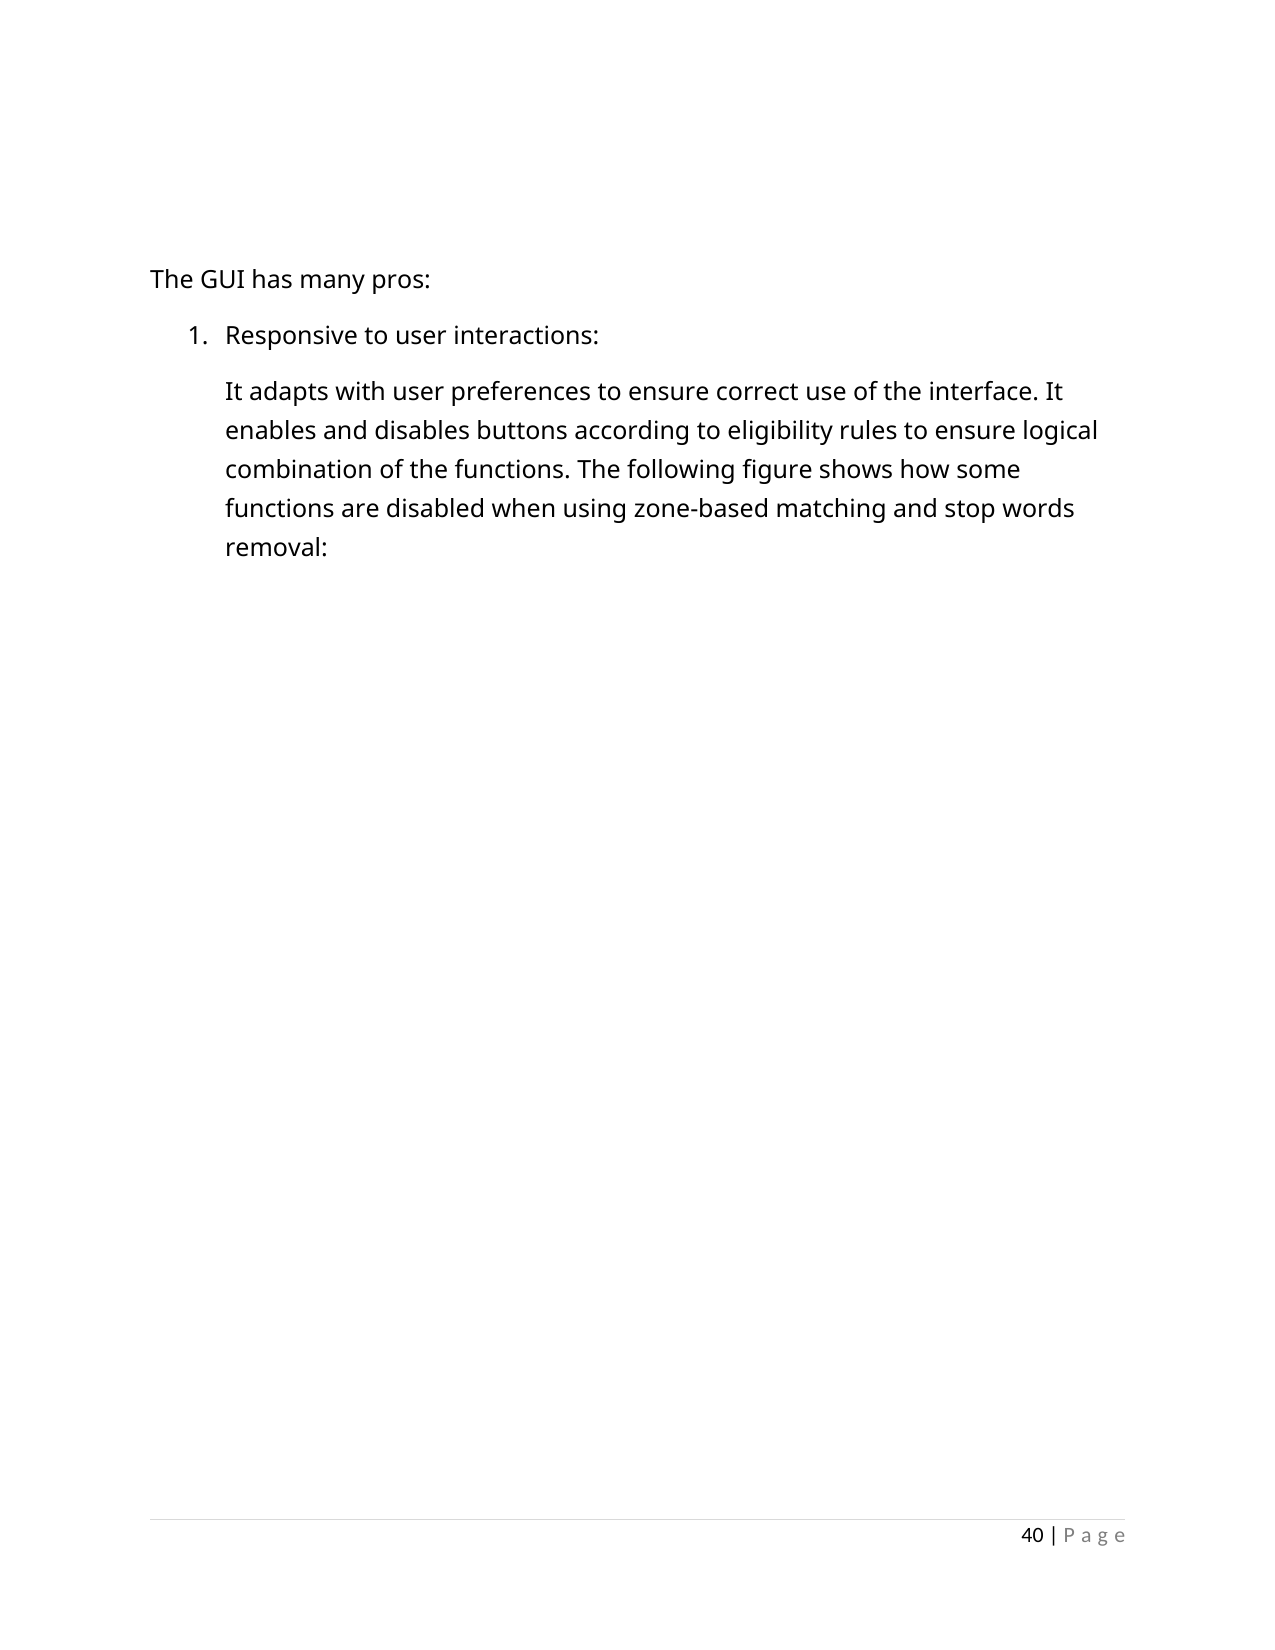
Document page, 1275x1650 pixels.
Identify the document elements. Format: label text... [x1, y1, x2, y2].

text It adapts with user preferences to ensure correct use of the interface. It enables and disables buttons according to eligibility rules to ensure logical combination of the functions. The following figure shows how some functions are disabled when using zone-based matching and stop words removal: [225, 373, 1125, 564]
text The GUI has many pros: [150, 262, 1125, 296]
list Responsive to user interactions: [187, 317, 1125, 352]
